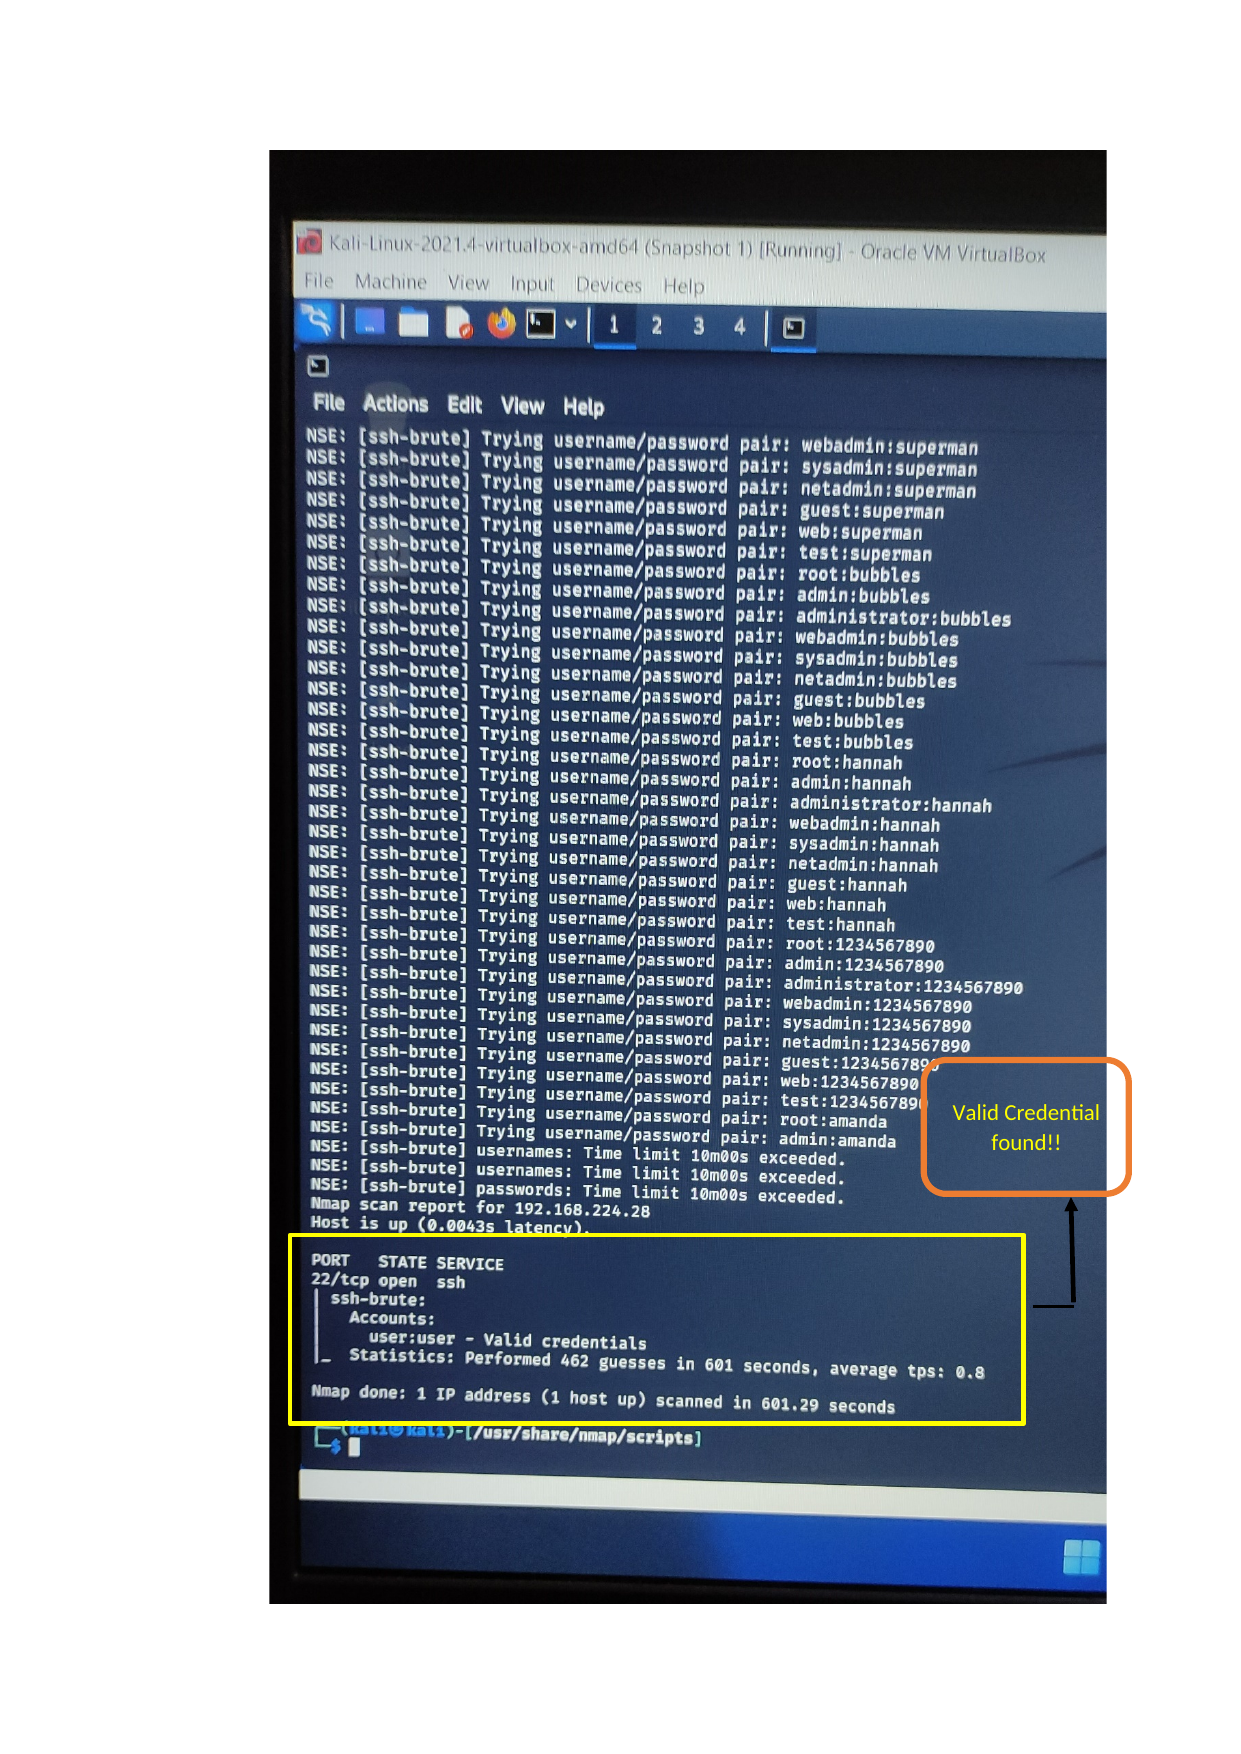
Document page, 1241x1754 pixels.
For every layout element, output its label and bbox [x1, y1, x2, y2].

picture [269, 150, 1107, 1604]
picture [927, 1064, 1107, 1190]
